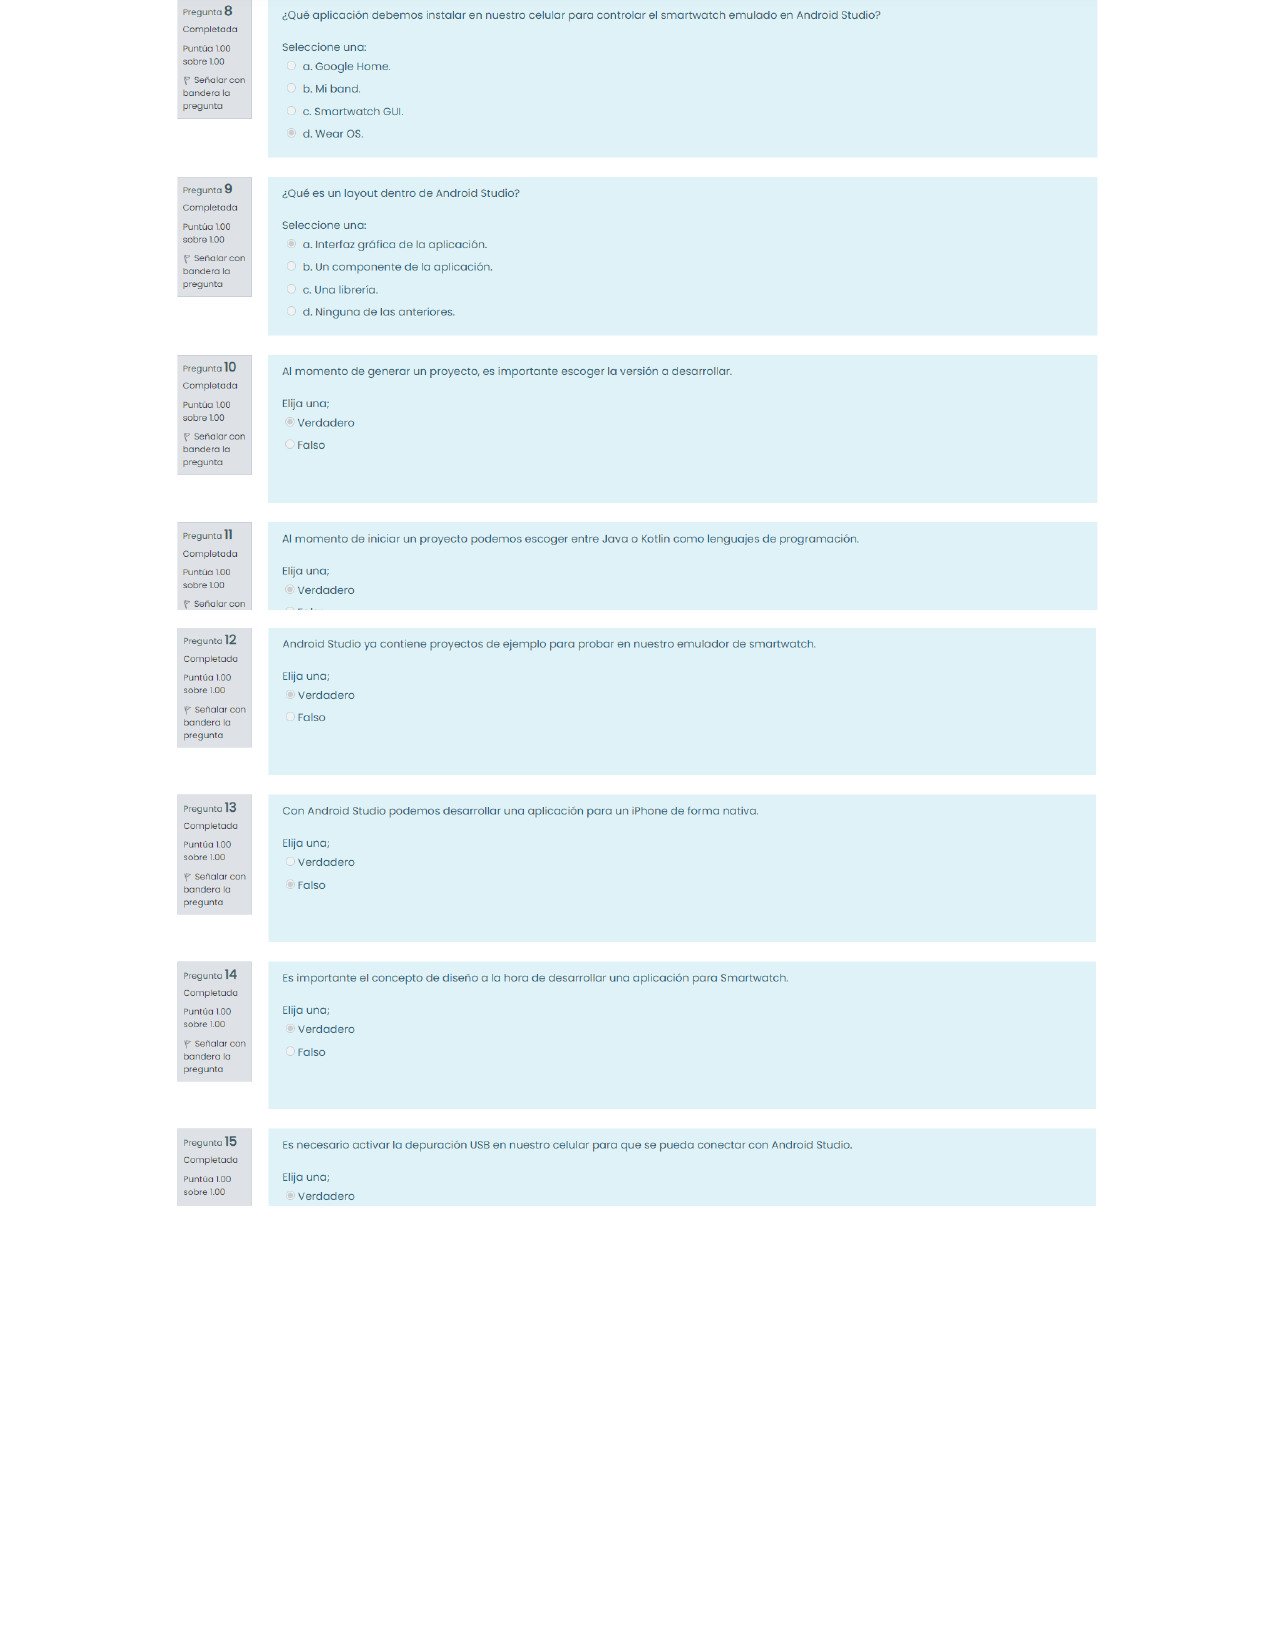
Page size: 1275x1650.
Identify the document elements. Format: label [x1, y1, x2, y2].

picture [177, 628, 1098, 1206]
picture [177, 0, 1098, 610]
